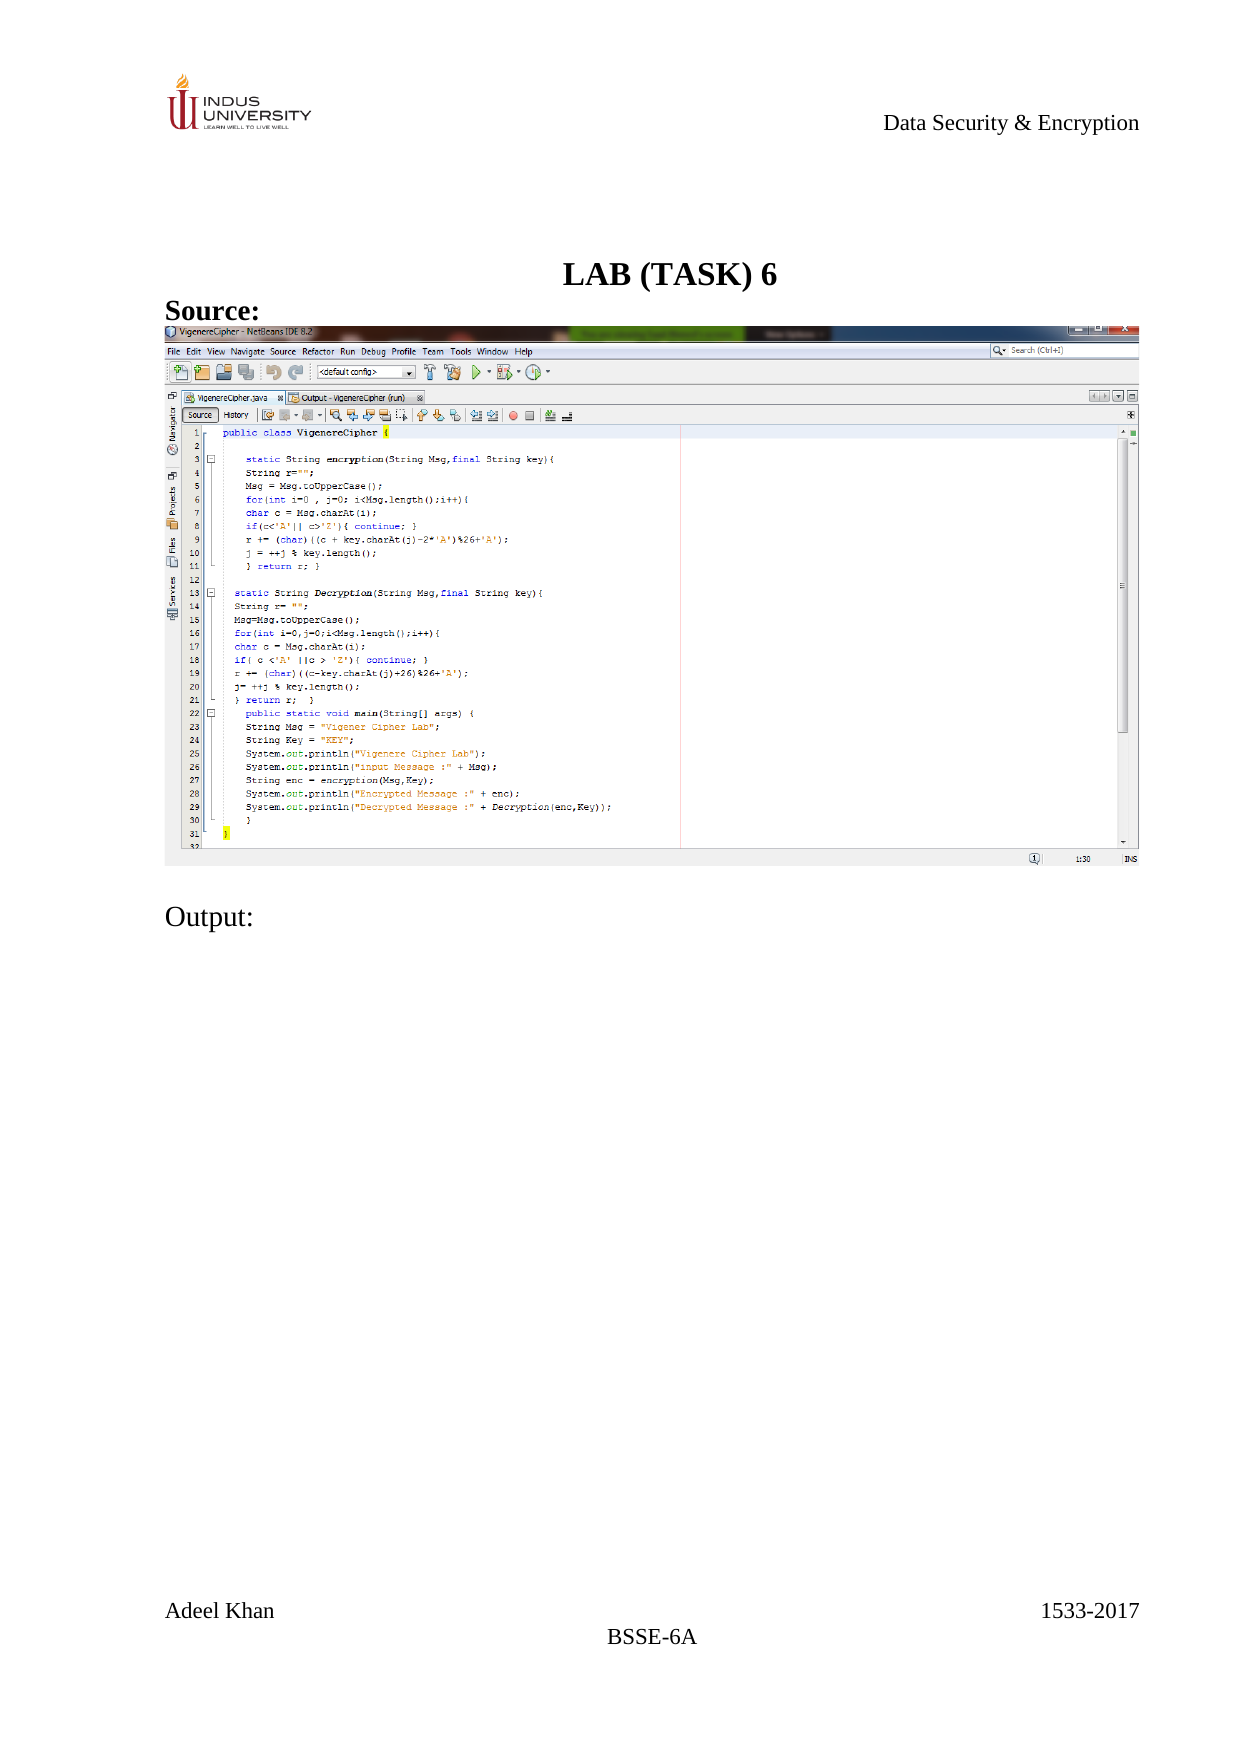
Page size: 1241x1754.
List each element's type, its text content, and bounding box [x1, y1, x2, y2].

picture [164, 73, 317, 130]
text LAB (TASK) 6 [164, 254, 1176, 293]
picture [164, 326, 1140, 866]
text Output: [164, 899, 1176, 933]
